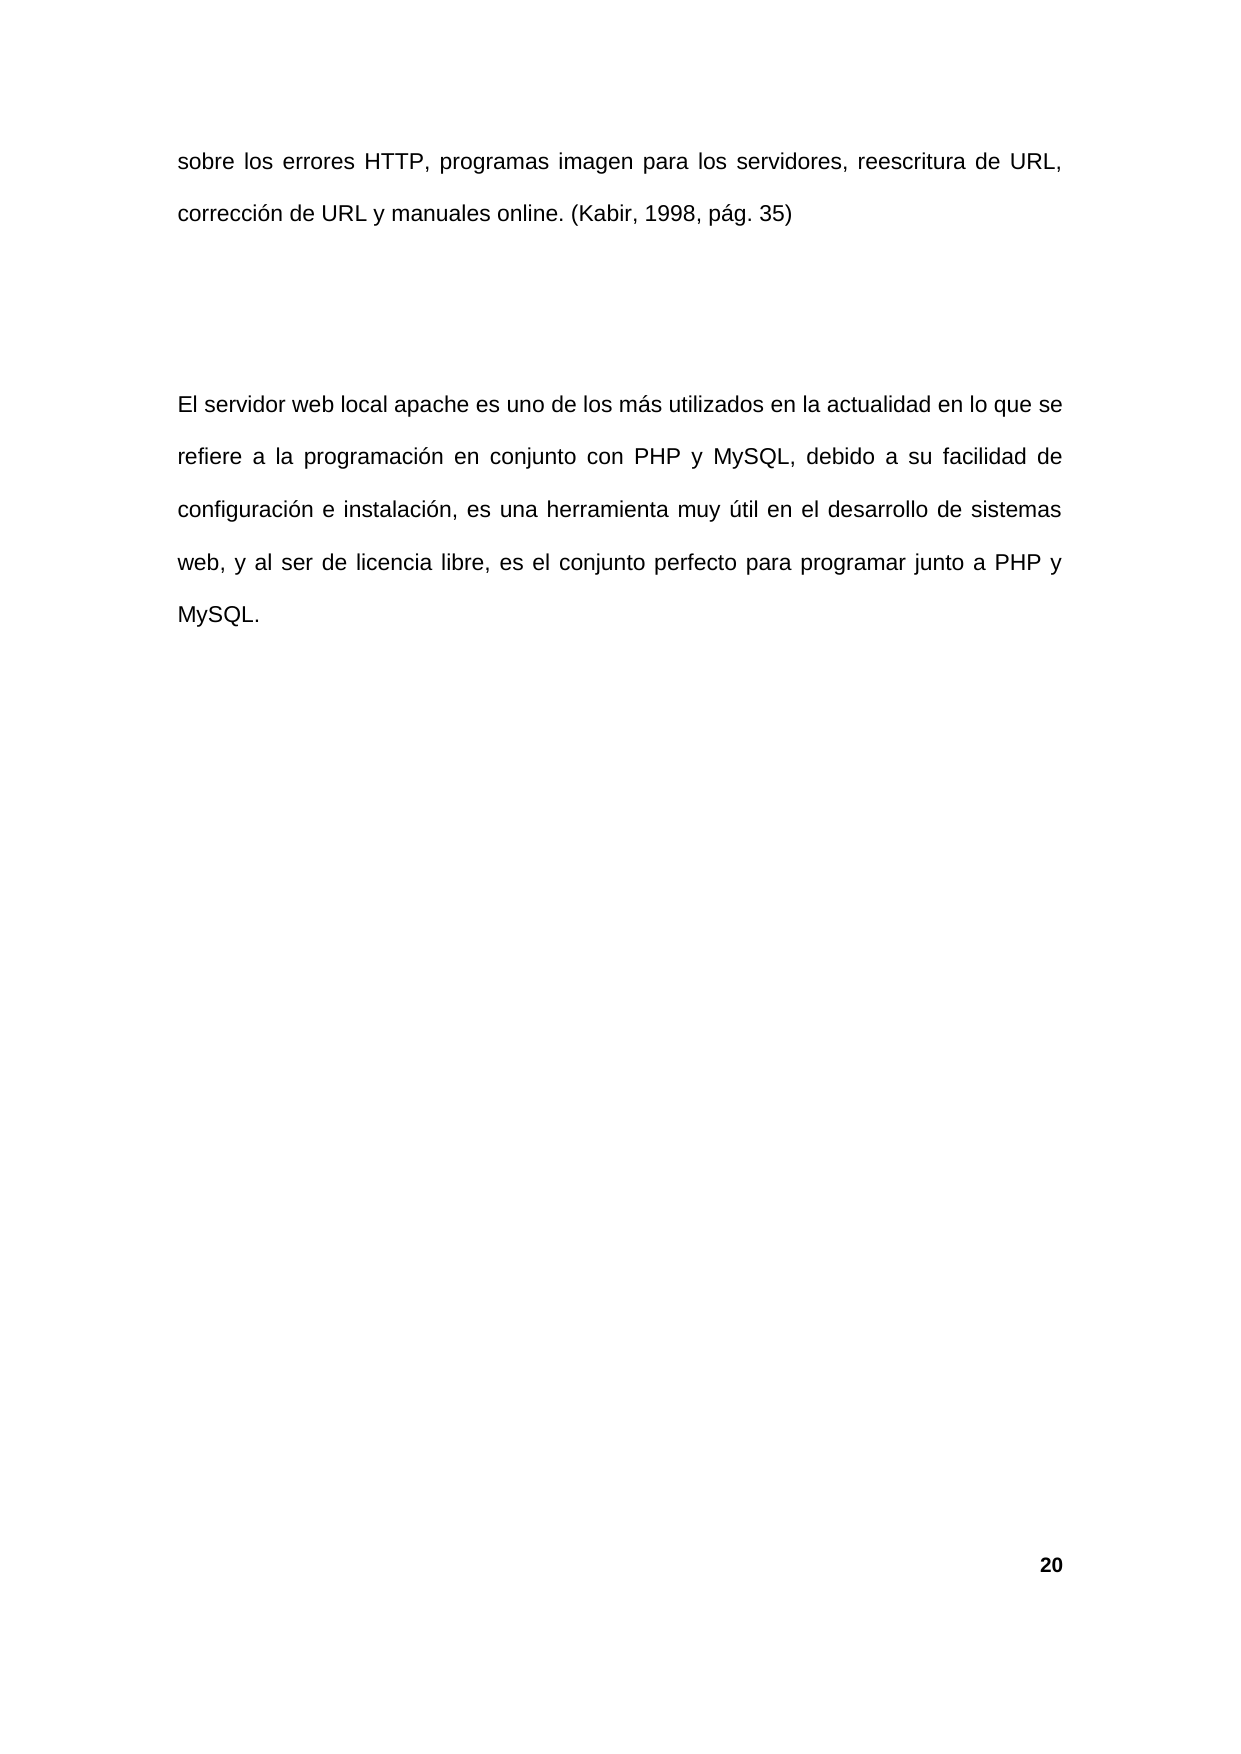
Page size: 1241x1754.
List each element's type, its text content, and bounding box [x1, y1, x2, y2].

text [177, 148, 1063, 227]
text El servidor web local apache es uno de los más utilizados en la actualidad en lo que se refiere a la programación en conjunto con PHP y MySQL, debido a su facilidad de configuración e instalación, es una herramienta muy útil en el desarrollo de sistemas web, y al ser de licencia libre, es el conjunto perfecto para programar junto a PHP y MySQL. [177, 391, 1063, 628]
